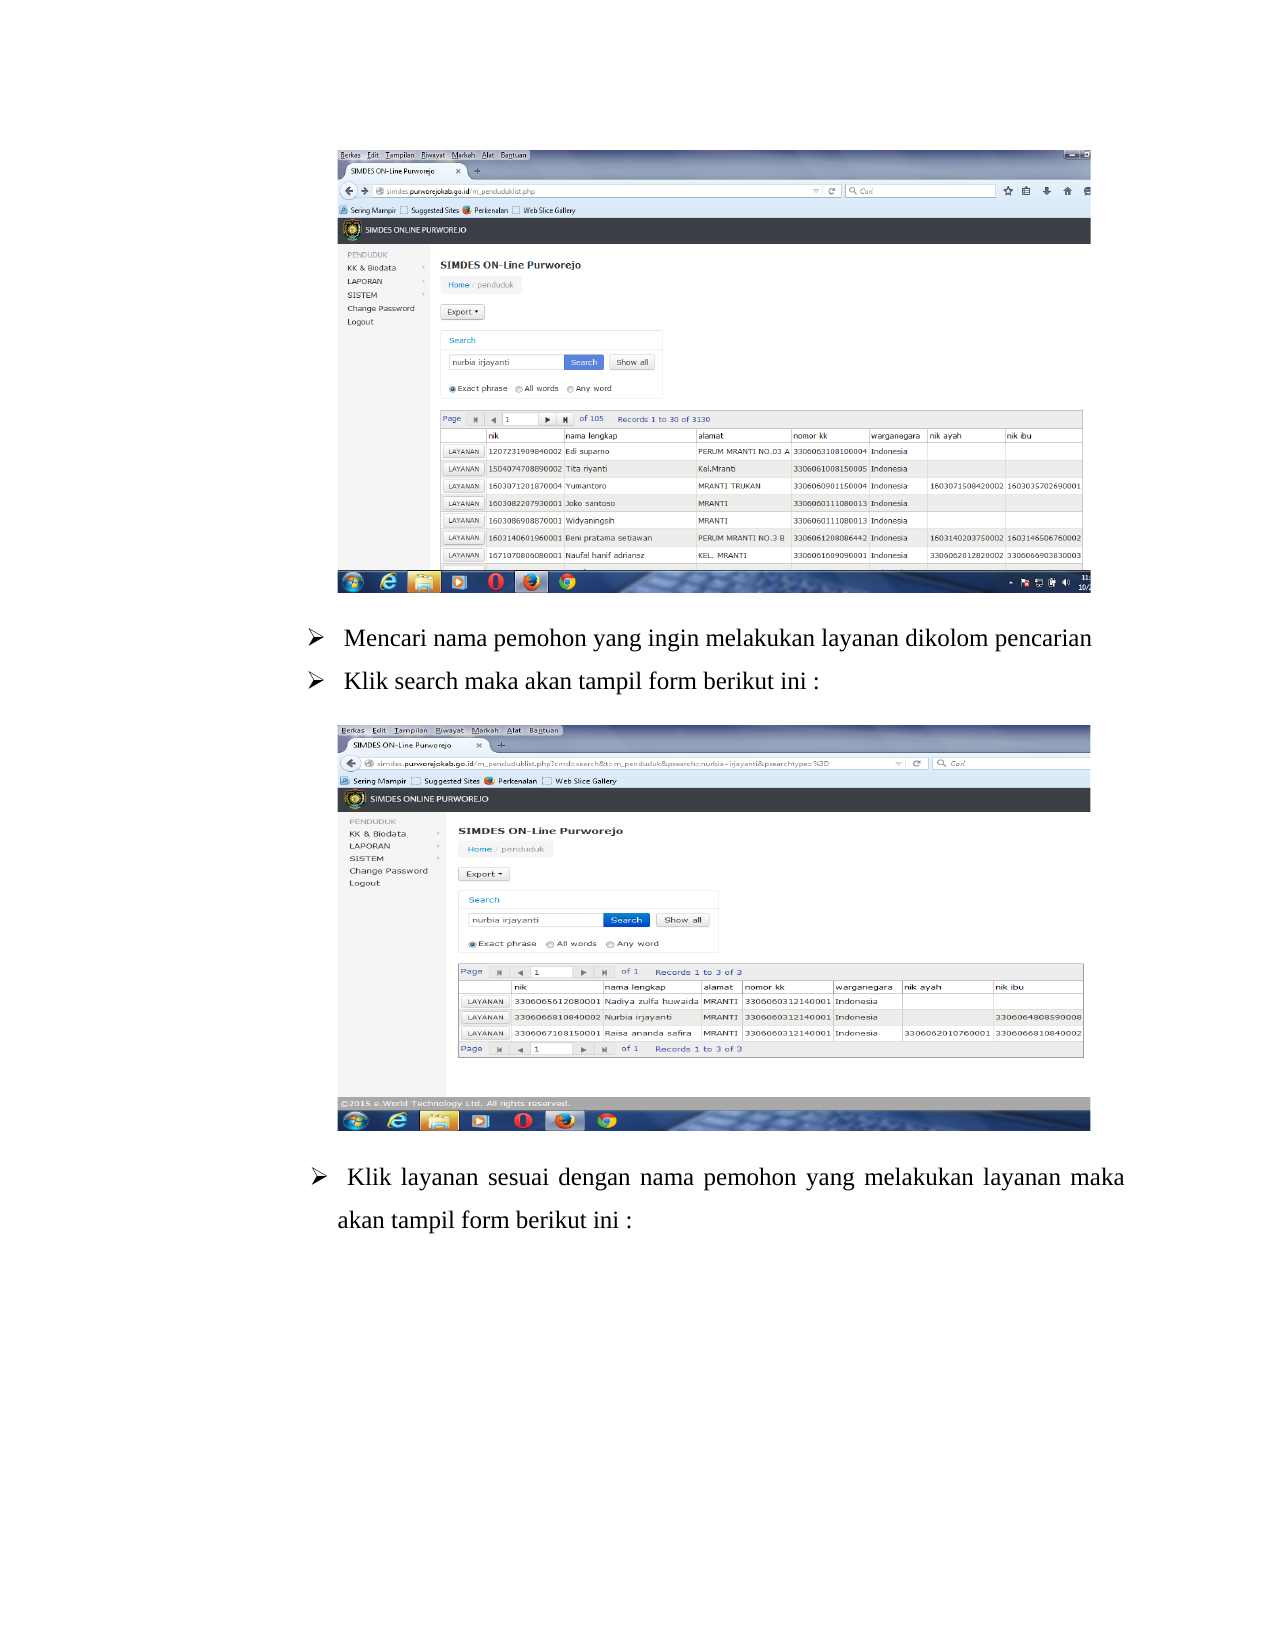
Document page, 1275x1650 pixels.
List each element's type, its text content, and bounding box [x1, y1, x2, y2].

picture [337, 725, 1091, 1131]
list Klik search maka akan tampil form berikut ini : [306, 666, 1125, 695]
list Mencari nama pemohon yang ingin melakukan layanan dikolom pencarian [306, 623, 1125, 652]
picture [337, 150, 1091, 593]
list Klik layanan sesuai dengan nama pemohon yang melakukan layanan maka akan tampil form berikut ini : [309, 1162, 1125, 1234]
